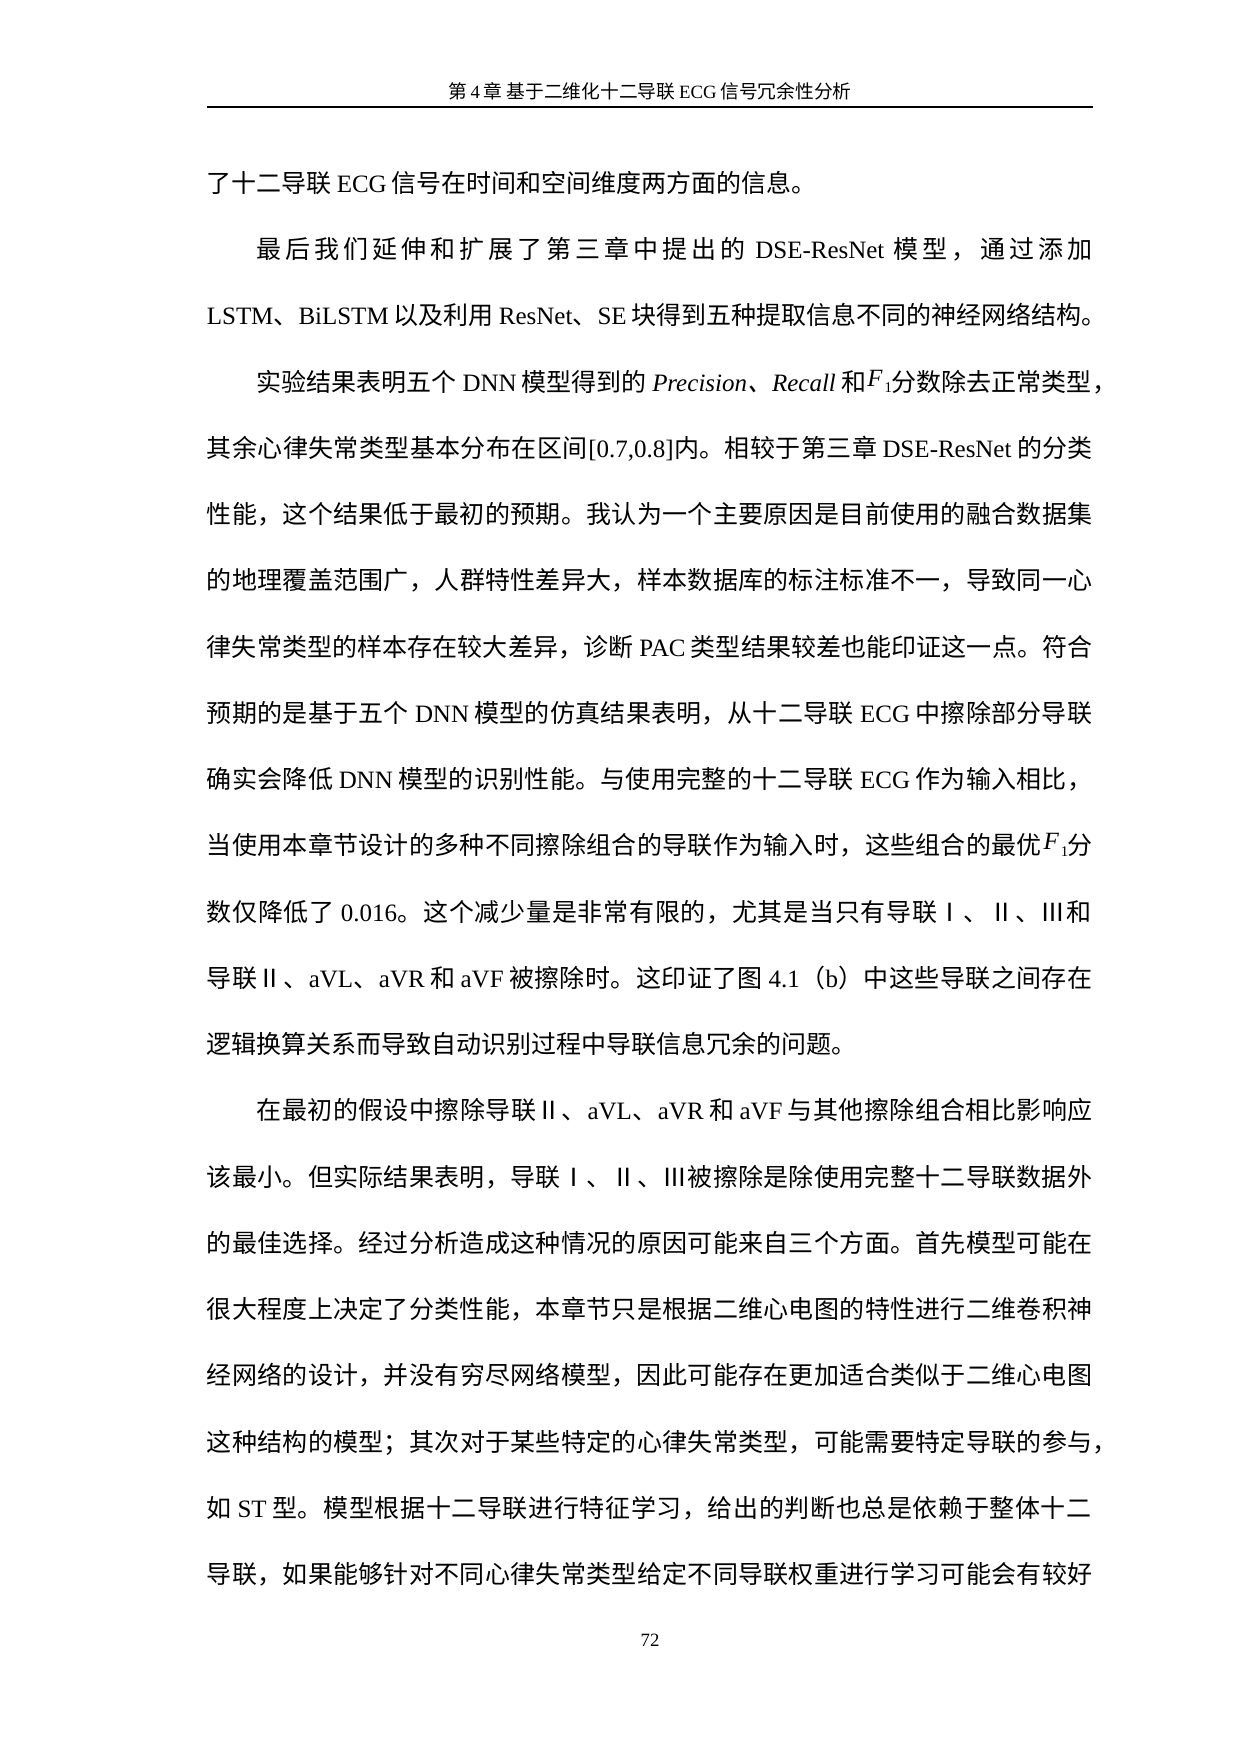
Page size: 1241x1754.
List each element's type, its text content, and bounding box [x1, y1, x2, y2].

text 实验结果表明五个DNN模型得到的Precision、Recall和分数除去正常类型，其余心律失常类型基本分布在区间[0.7,0.8]内。相较于第三章DSE-ResNet的分类性能，这个结果低于最初的预期。我认为一个主要原因是目前使用的融合数据集的地理覆盖范围广，人群特性差异大，样本数据库的标注标准不一，导致同一心律失常类型的样本存在较大差异，诊断PAC类型结果较差也能印证这一点。符合预期的是基于五个DNN模型的仿真结果表明，从十二导联ECG中擦除部分导联确实会降低DNN模型的识别性能。与使用完整的十二导联ECG作为输入相比，当使用本章节设计的多种不同擦除组合的导联作为输入时，这些组合的最优分数仅降低了0.016。这个减少量是非常有限的，尤其是当只有导联Ⅰ、Ⅱ、Ⅲ和导联Ⅱ、aVL、aVR和aVF被擦除时。这印证了图4.1（b）中这些导联之间存在逻辑换算关系而导致自动识别过程中导联信息冗余的问题。 [207, 347, 1093, 1076]
text 最后我们延伸和扩展了第三章中提出的DSE-ResNet模型，通过添加LSTM、BiLSTM以及利用ResNet、SE块得到五种提取信息不同的神经网络结构。 [207, 214, 1093, 347]
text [207, 148, 1093, 214]
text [207, 1076, 1093, 1606]
